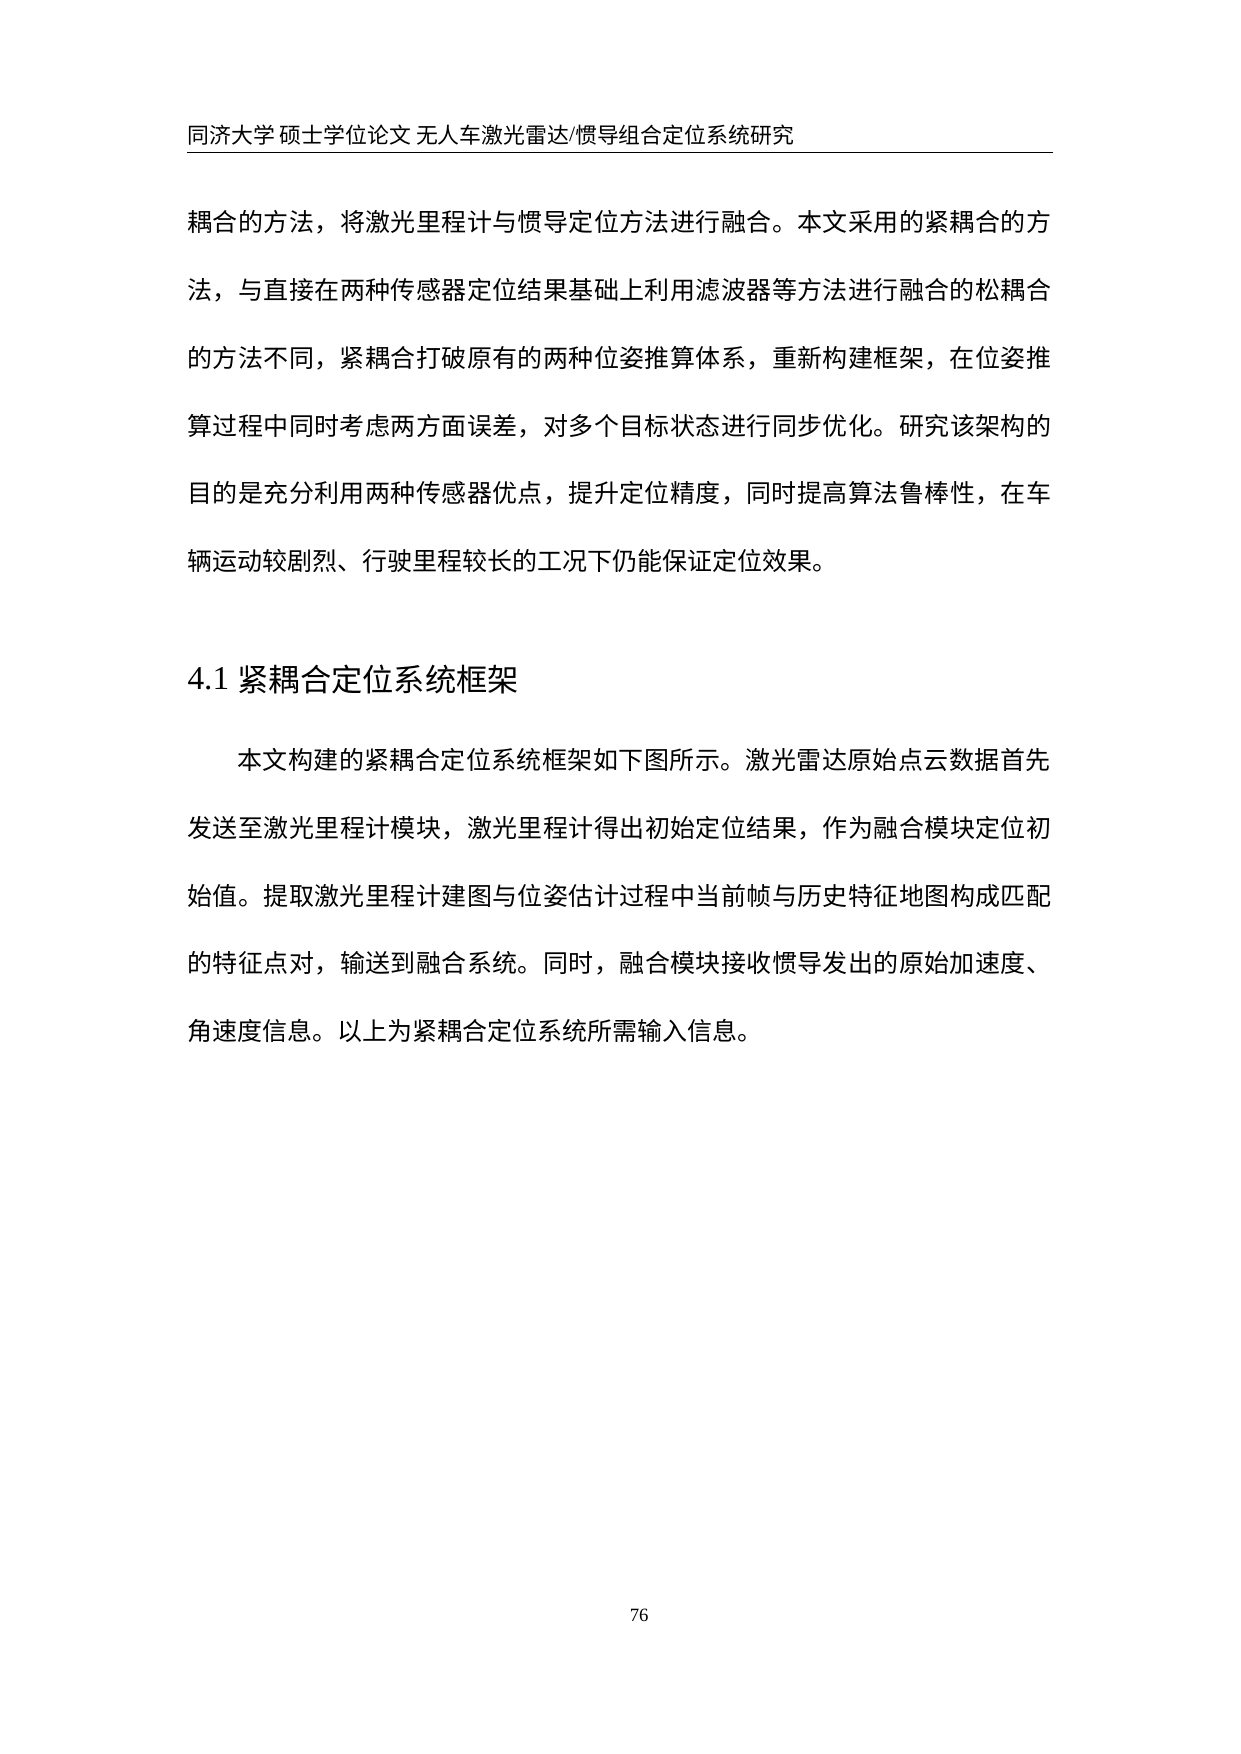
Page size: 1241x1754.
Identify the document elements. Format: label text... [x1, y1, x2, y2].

text 4.1 紧耦合定位系统框架 [187, 644, 1053, 712]
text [187, 186, 1053, 594]
text 本文构建的紧耦合定位系统框架如下图所示。激光雷达原始点云数据首先发送至激光里程计模块，激光里程计得出初始定位结果，作为融合模块定位初始值。提取激光里程计建图与位姿估计过程中当前帧与历史特征地图构成匹配的特征点对，输送到融合系统。同时，融合模块接收惯导发出的原始加速度、角速度信息。以上为紧耦合定位系统所需输入信息。 [187, 724, 1053, 1064]
